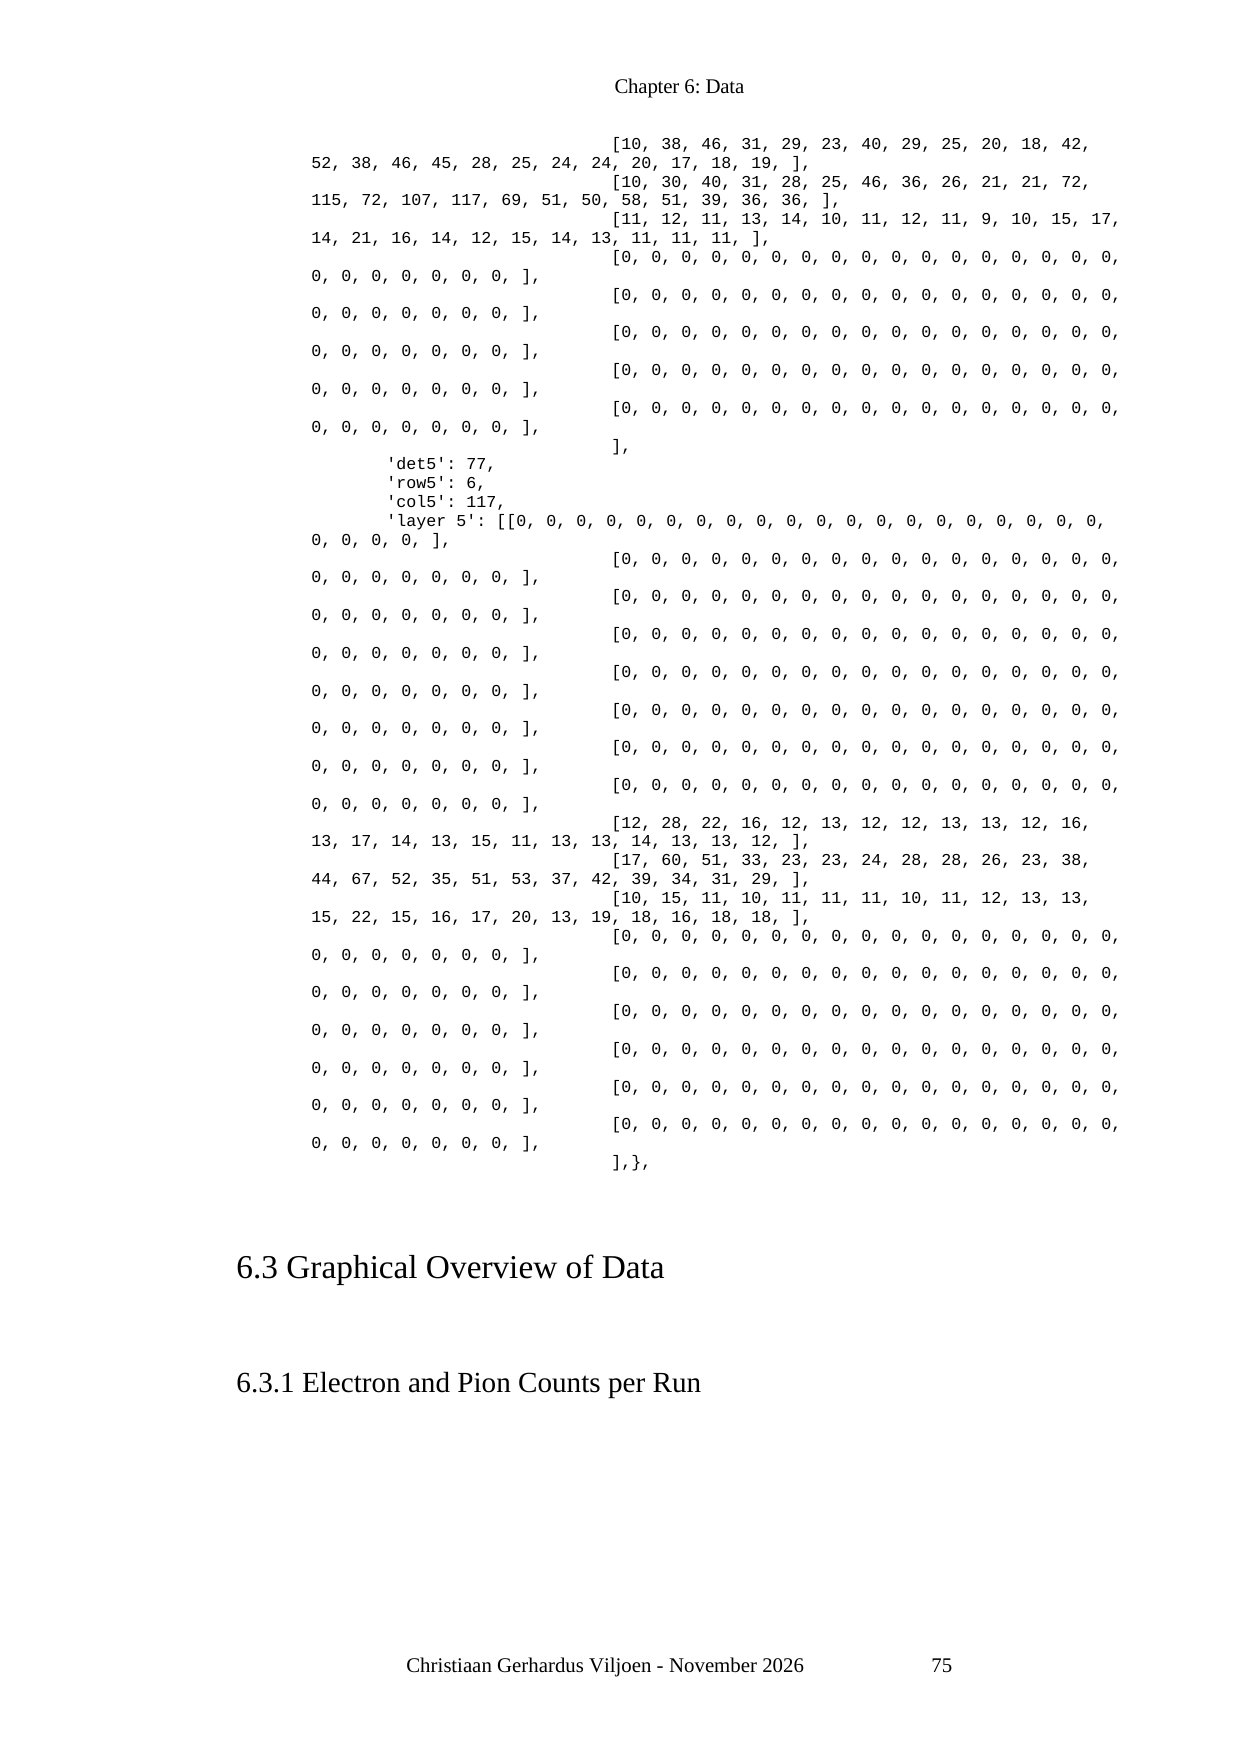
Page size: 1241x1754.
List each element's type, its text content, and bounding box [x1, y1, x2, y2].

text [0, 0, 0, 0, 0, 0, 0, 0, 0, 0, 0, 0, 0, 0, 0, 0, 0, 0, 0, 0, 0, 0, 0, 0, ], [311, 965, 1122, 1003]
text [12, 28, 22, 16, 12, 13, 12, 12, 13, 13, 12, 16, 13, 17, 14, 13, 15, 11, 13, 13, 14, 13, 13, 12, ], [311, 814, 1122, 852]
text 'col5': 117, [311, 494, 1122, 512]
text [17, 60, 51, 33, 23, 23, 24, 28, 28, 26, 23, 38, 44, 67, 52, 35, 51, 53, 37, 42, 39, 34, 31, 29, ], [311, 852, 1122, 889]
text ],}, [311, 1153, 1122, 1172]
text [0, 0, 0, 0, 0, 0, 0, 0, 0, 0, 0, 0, 0, 0, 0, 0, 0, 0, 0, 0, 0, 0, 0, 0, ], [311, 626, 1122, 663]
text [0, 0, 0, 0, 0, 0, 0, 0, 0, 0, 0, 0, 0, 0, 0, 0, 0, 0, 0, 0, 0, 0, 0, 0, ], [311, 286, 1122, 324]
text 'row5': 6, [311, 475, 1122, 494]
text [0, 0, 0, 0, 0, 0, 0, 0, 0, 0, 0, 0, 0, 0, 0, 0, 0, 0, 0, 0, 0, 0, 0, 0, ], [311, 776, 1122, 814]
text [0, 0, 0, 0, 0, 0, 0, 0, 0, 0, 0, 0, 0, 0, 0, 0, 0, 0, 0, 0, 0, 0, 0, 0, ], [311, 550, 1122, 588]
text ], [311, 437, 1122, 456]
text [0, 0, 0, 0, 0, 0, 0, 0, 0, 0, 0, 0, 0, 0, 0, 0, 0, 0, 0, 0, 0, 0, 0, 0, ], [311, 1116, 1122, 1153]
text [0, 0, 0, 0, 0, 0, 0, 0, 0, 0, 0, 0, 0, 0, 0, 0, 0, 0, 0, 0, 0, 0, 0, 0, ], [311, 927, 1122, 965]
text [0, 0, 0, 0, 0, 0, 0, 0, 0, 0, 0, 0, 0, 0, 0, 0, 0, 0, 0, 0, 0, 0, 0, 0, ], [311, 1040, 1122, 1078]
text [10, 15, 11, 10, 11, 11, 11, 10, 11, 12, 13, 13, 15, 22, 15, 16, 17, 20, 13, 19, 18, 16, 18, 18, ], [311, 889, 1122, 927]
text [10, 38, 46, 31, 29, 23, 40, 29, 25, 20, 18, 42, 52, 38, 46, 45, 28, 25, 24, 24, 20, 17, 18, 19, ], [311, 135, 1122, 173]
text [0, 0, 0, 0, 0, 0, 0, 0, 0, 0, 0, 0, 0, 0, 0, 0, 0, 0, 0, 0, 0, 0, 0, 0, ], [311, 362, 1122, 399]
text [0, 0, 0, 0, 0, 0, 0, 0, 0, 0, 0, 0, 0, 0, 0, 0, 0, 0, 0, 0, 0, 0, 0, 0, ], [311, 588, 1122, 626]
text [0, 0, 0, 0, 0, 0, 0, 0, 0, 0, 0, 0, 0, 0, 0, 0, 0, 0, 0, 0, 0, 0, 0, 0, ], [311, 399, 1122, 437]
text [0, 0, 0, 0, 0, 0, 0, 0, 0, 0, 0, 0, 0, 0, 0, 0, 0, 0, 0, 0, 0, 0, 0, 0, ], [311, 663, 1122, 701]
text [0, 0, 0, 0, 0, 0, 0, 0, 0, 0, 0, 0, 0, 0, 0, 0, 0, 0, 0, 0, 0, 0, 0, 0, ], [311, 248, 1122, 286]
text [10, 30, 40, 31, 28, 25, 46, 36, 26, 21, 21, 72, 115, 72, 107, 117, 69, 51, 50, 58, 51, 39, 36, 36, ], [311, 173, 1122, 211]
text 'det5': 77, [311, 456, 1122, 475]
text [11, 12, 11, 13, 14, 10, 11, 12, 11, 9, 10, 15, 17, 14, 21, 16, 14, 12, 15, 14, 13, 11, 11, 11, ], [311, 211, 1122, 248]
text 'layer 5': [[0, 0, 0, 0, 0, 0, 0, 0, 0, 0, 0, 0, 0, 0, 0, 0, 0, 0, 0, 0, 0, 0, 0, 0, ], [311, 512, 1122, 550]
text [0, 0, 0, 0, 0, 0, 0, 0, 0, 0, 0, 0, 0, 0, 0, 0, 0, 0, 0, 0, 0, 0, 0, 0, ], [311, 1078, 1122, 1116]
subtitle Electron and Pion Counts per Run [236, 1365, 1122, 1398]
text [0, 0, 0, 0, 0, 0, 0, 0, 0, 0, 0, 0, 0, 0, 0, 0, 0, 0, 0, 0, 0, 0, 0, 0, ], [311, 1003, 1122, 1040]
text [0, 0, 0, 0, 0, 0, 0, 0, 0, 0, 0, 0, 0, 0, 0, 0, 0, 0, 0, 0, 0, 0, 0, 0, ], [311, 701, 1122, 739]
text [0, 0, 0, 0, 0, 0, 0, 0, 0, 0, 0, 0, 0, 0, 0, 0, 0, 0, 0, 0, 0, 0, 0, 0, ], [311, 324, 1122, 362]
subtitle Graphical Overview of Data [236, 1248, 1122, 1286]
text [0, 0, 0, 0, 0, 0, 0, 0, 0, 0, 0, 0, 0, 0, 0, 0, 0, 0, 0, 0, 0, 0, 0, 0, ], [311, 739, 1122, 776]
